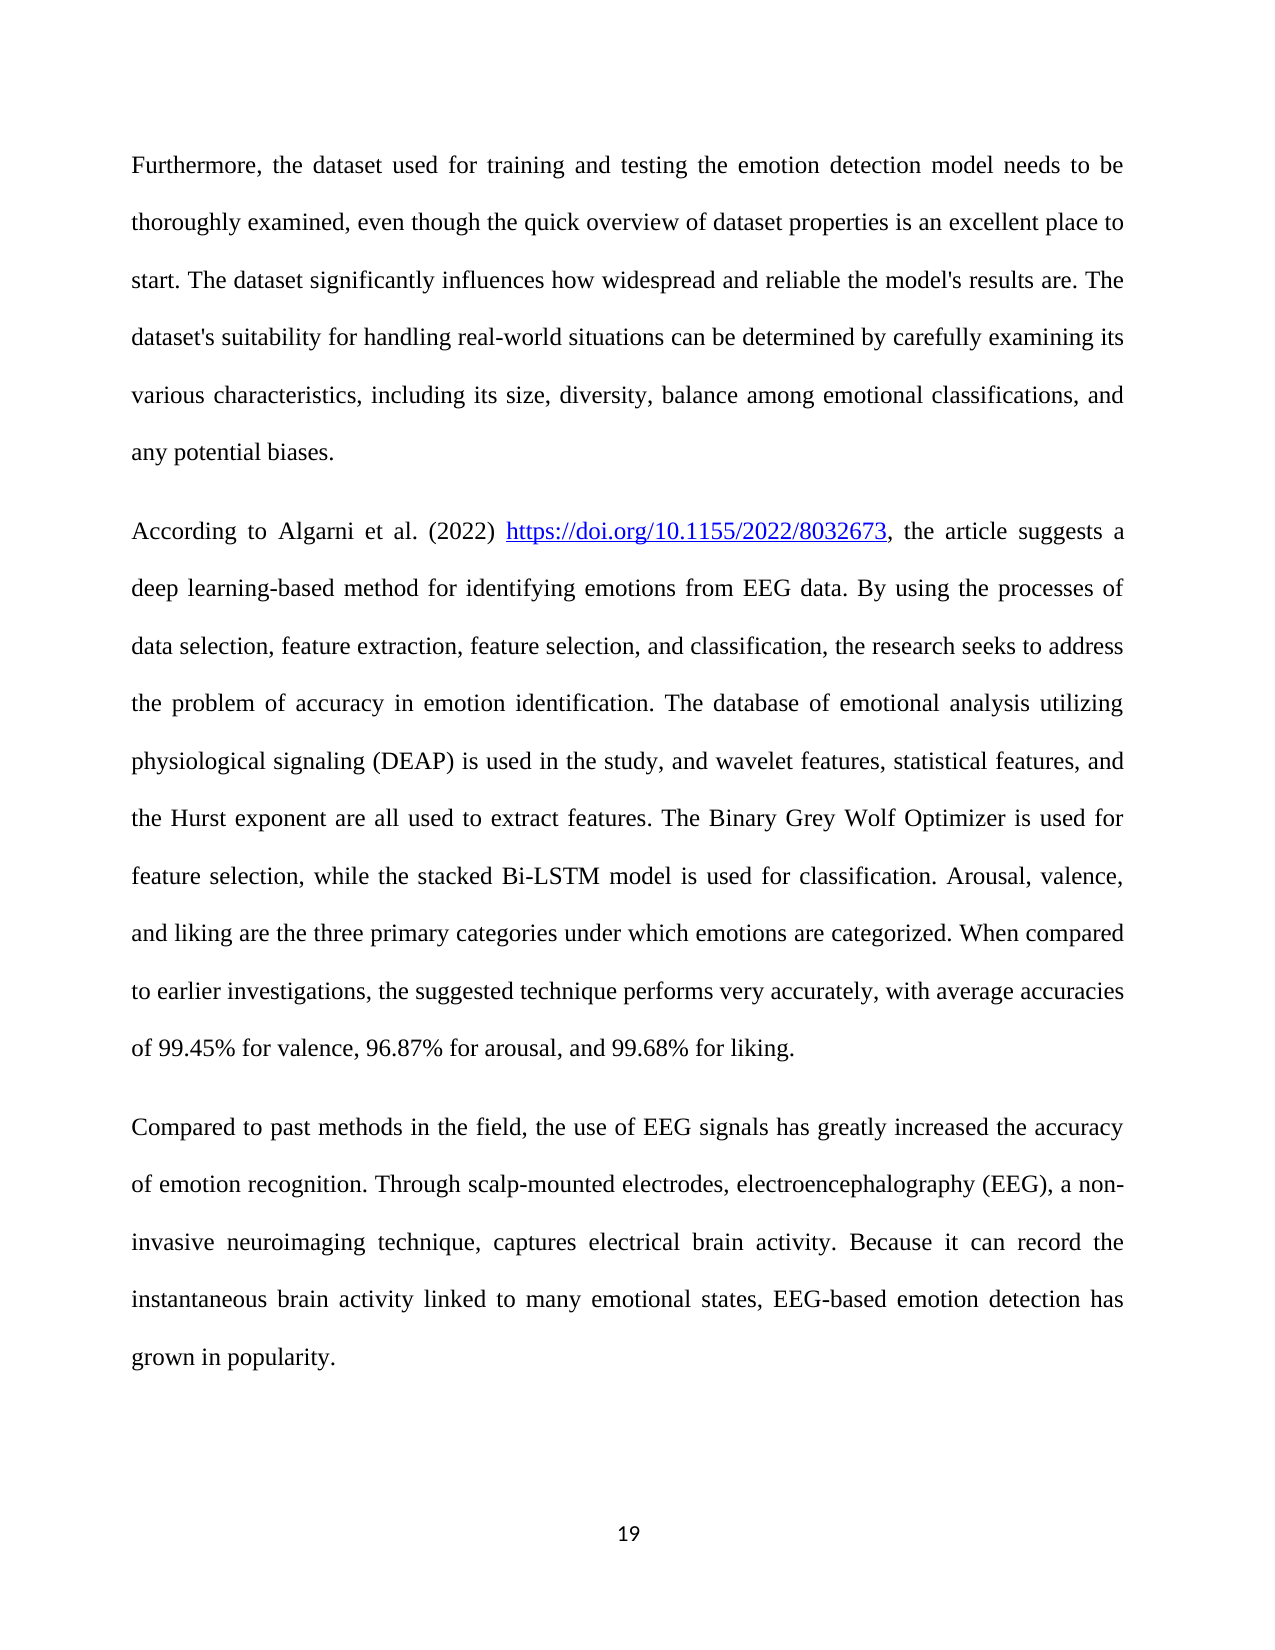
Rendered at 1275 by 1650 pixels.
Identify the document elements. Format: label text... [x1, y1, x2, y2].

text Furthermore, the dataset used for training and testing the emotion detection model needs to be thoroughly examined, even though the quick overview of dataset properties is an excellent place to start. The dataset significantly influences how widespread and reliable the model's results are. The dataset's suitability for handling real-world situations can be determined by carefully examining its various characteristics, including its size, diversity, balance among emotional classifications, and any potential biases. [131, 150, 1125, 466]
text According to Algarni et al. (2022) https://doi.org/10.1155/2022/8032673, the article suggests a deep learning-based method for identifying emotions from EEG data. By using the processes of data selection, feature extraction, feature selection, and classification, the research seeks to address the problem of accuracy in emotion identification. The database of emotional analysis utilizing physiological signaling (DEAP) is used in the study, and wavelet features, statistical features, and the Hurst exponent are all used to extract features. The Binary Grey Wolf Optimizer is used for feature selection, while the stacked Bi-LSTM model is used for classification. Arousal, valence, and liking are the three primary categories under which emotions are categorized. When compared to earlier investigations, the suggested technique performs very accurately, with average accuracies of 99.45% for valence, 96.87% for arousal, and 99.68% for liking. [131, 516, 1125, 1062]
text Compared to past methods in the field, the use of EEG signals has greatly increased the accuracy of emotion recognition. Through scalp-mounted electrodes, electroencephalography (EEG), a non-invasive neuroimaging technique, captures electrical brain activity. Because it can record the instantaneous brain activity linked to many emotional states, EEG-based emotion detection has grown in popularity. [131, 1112, 1125, 1370]
